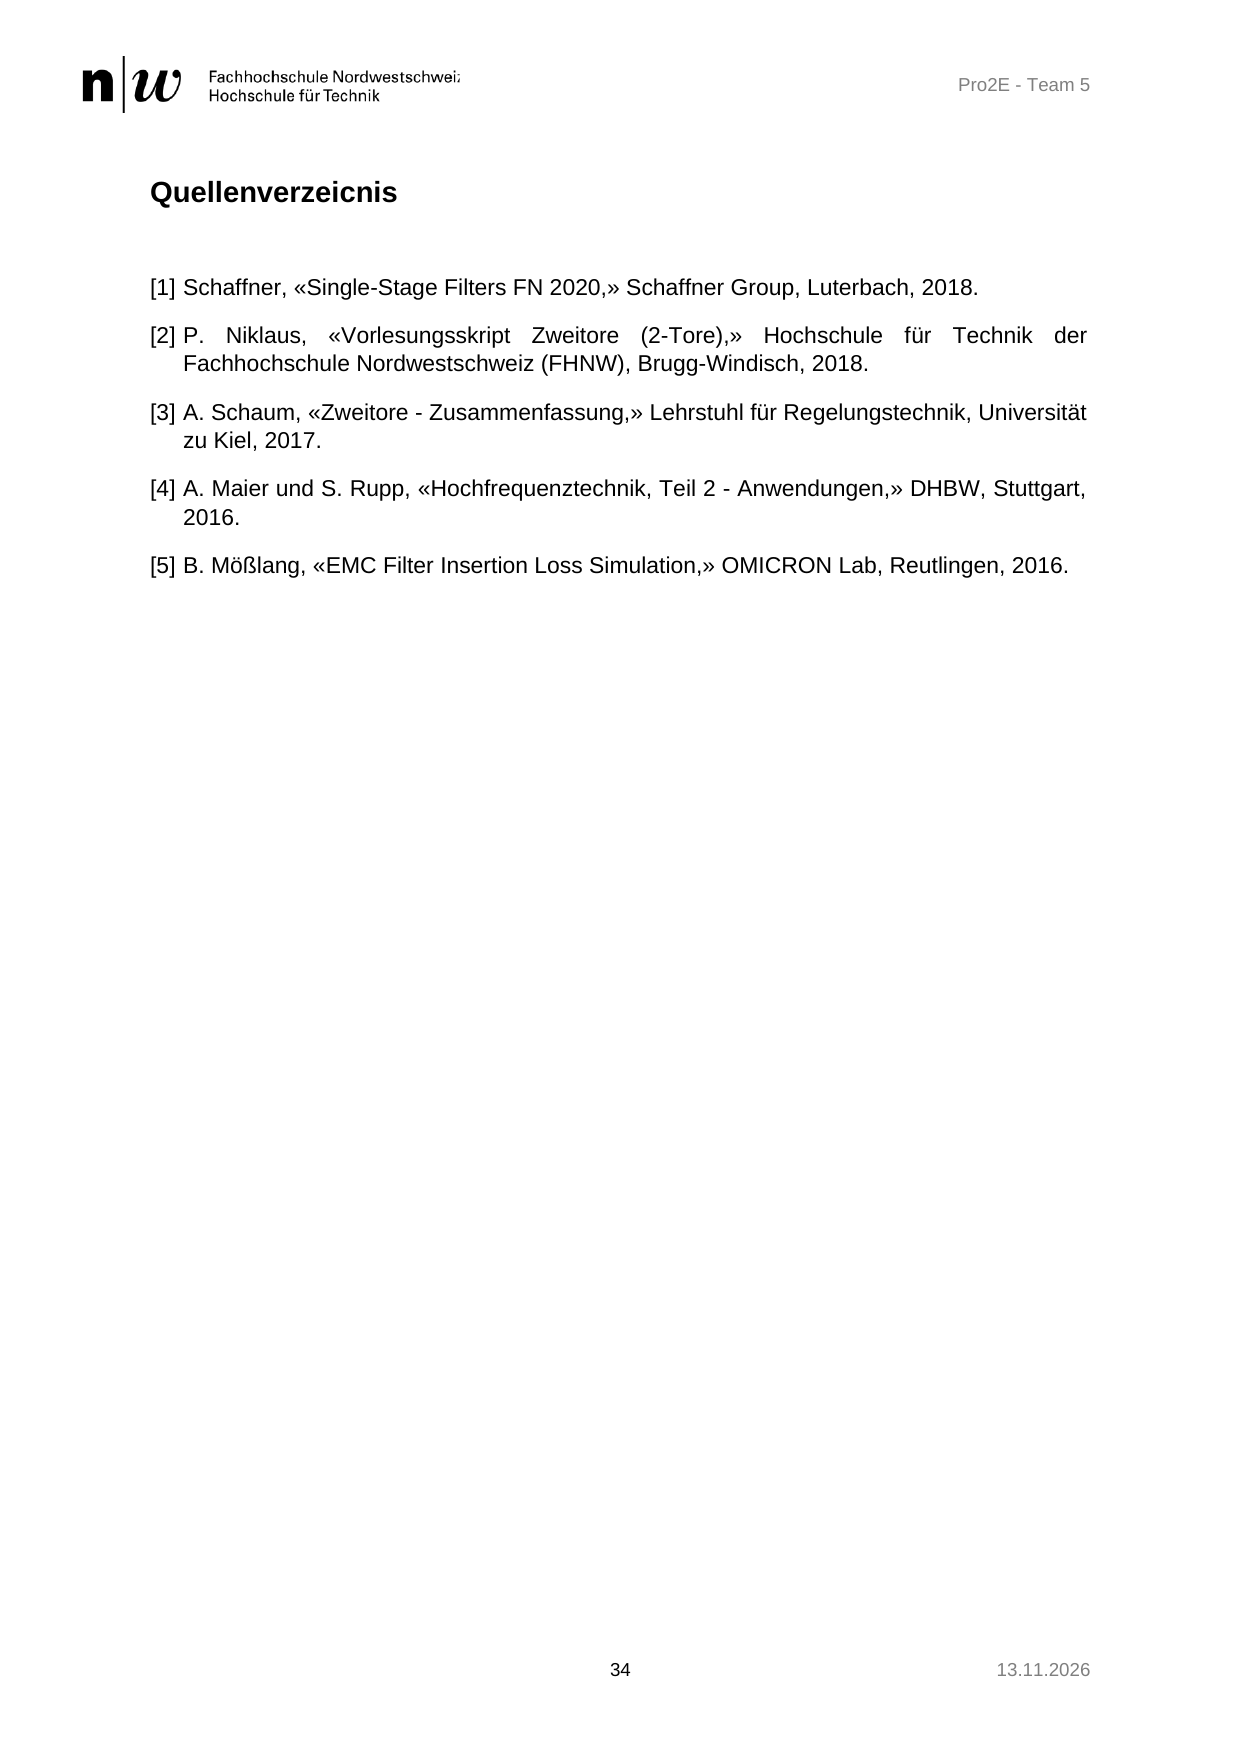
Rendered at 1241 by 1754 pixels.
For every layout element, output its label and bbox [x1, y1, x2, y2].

picture [81, 56, 460, 113]
